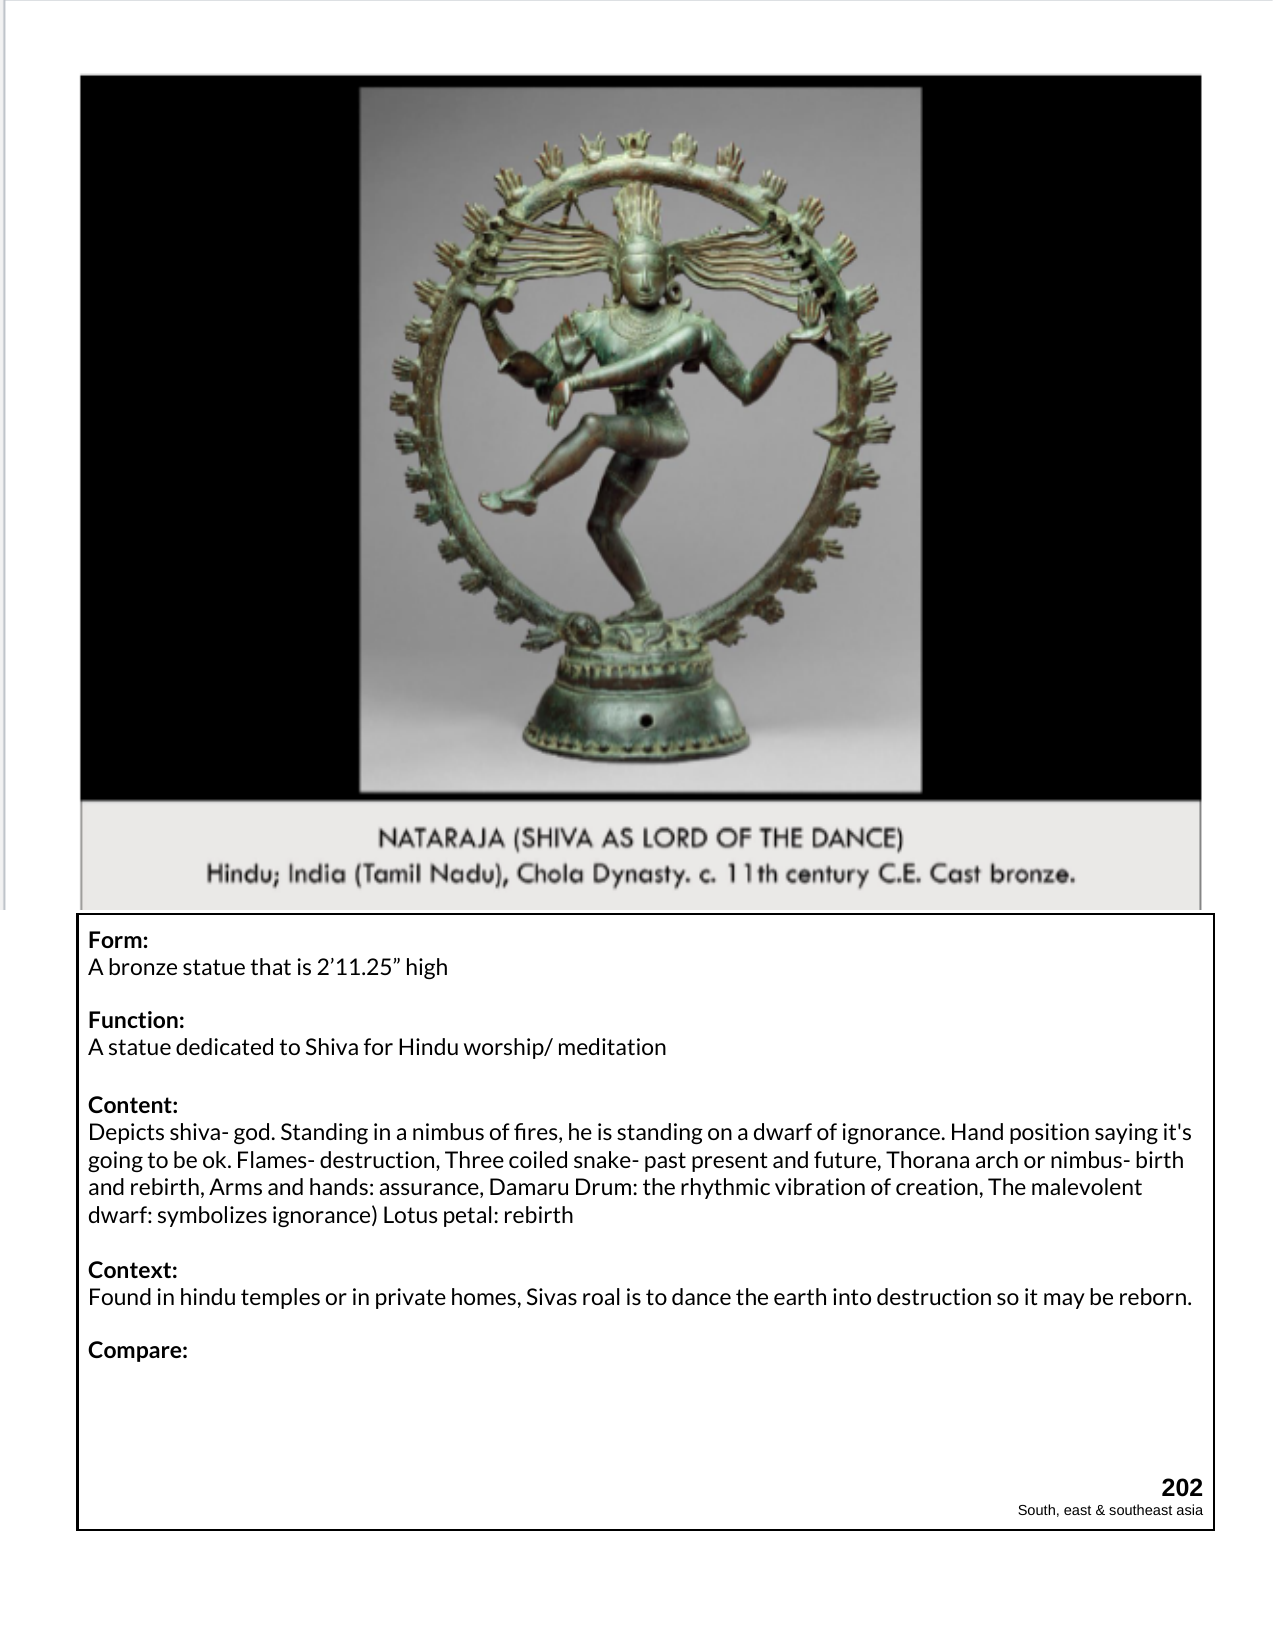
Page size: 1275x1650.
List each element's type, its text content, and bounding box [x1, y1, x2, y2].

table_header Form: A bronze statue that is 2’11.25” high Function: A statue dedicated to Shiva for Hindu worship/ meditation Content: Depicts shiva- god. Standing in a nimbus of fires, he is standing on a dwarf of ignorance. Hand position saying it's going to be ok. Flames- destruction, Three coiled snake- past present and future, Thorana arch or nimbus- birth and rebirth, Arms and hands: assurance, Damaru Drum: the rhythmic vibration of creation, The malevolent dwarf: symbolizes ignorance) Lotus petal: rebirth Context: Found in hindu temples or in private homes, Sivas roal is to dance the earth into destruction so it may be reborn. Compare: 202 South, east & southeast asia [79, 915, 1213, 1529]
picture [0, 0, 1273, 910]
